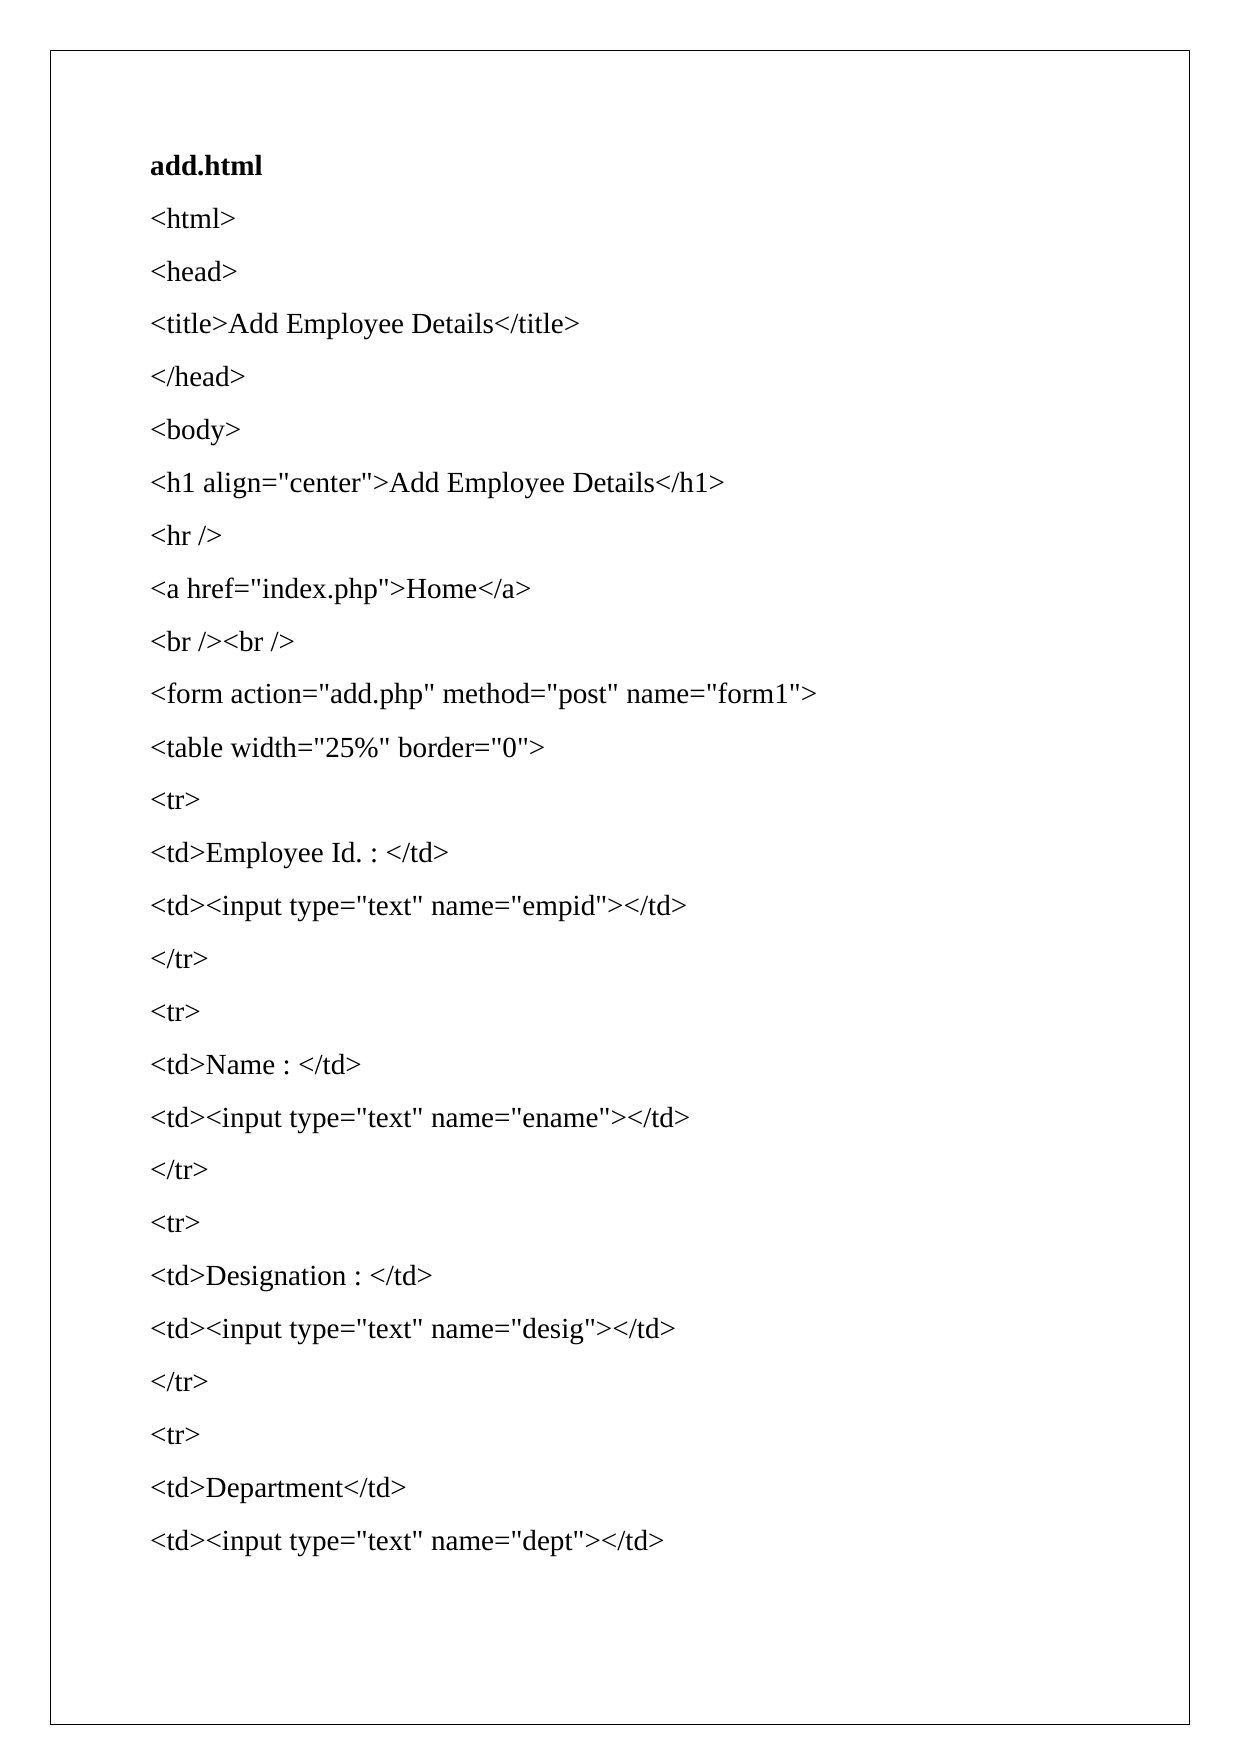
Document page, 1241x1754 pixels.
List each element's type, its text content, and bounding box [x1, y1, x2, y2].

text <body> [150, 412, 1161, 446]
text </tr> [150, 1152, 1161, 1186]
text <hr /> [150, 518, 1161, 552]
text <table width="25%" border="0"> [150, 730, 1161, 763]
text <title>Add Employee Details</title> [150, 307, 1161, 340]
text <head> [150, 254, 1161, 287]
text <td>Designation : </td> [150, 1258, 1161, 1292]
text <td><input type="text" name="desig"></td> [150, 1311, 1161, 1345]
text <td>Department</td> [150, 1470, 1161, 1503]
text </tr> [150, 1364, 1161, 1398]
text <tr> [150, 994, 1161, 1028]
text <tr> [150, 1206, 1161, 1239]
text </head> [150, 359, 1161, 393]
text </tr> [150, 941, 1161, 975]
text <tr> [150, 1417, 1161, 1451]
text <td>Employee Id. : </td> [150, 835, 1161, 869]
text <a href="index.php">Home</a> [150, 571, 1161, 605]
text <td><input type="text" name="ename"></td> [150, 1100, 1161, 1133]
text <td>Name : </td> [150, 1047, 1161, 1081]
text <h1 align="center">Add Employee Details</h1> [150, 465, 1161, 499]
text <tr> [150, 782, 1161, 816]
text <form action="add.php" method="post" name="form1"> [150, 677, 1161, 710]
subtitle add.html [150, 148, 1161, 182]
text <br /><br /> [150, 624, 1161, 657]
text <html> [150, 201, 1161, 234]
text <td><input type="text" name="dept"></td> [150, 1523, 1161, 1556]
text <td><input type="text" name="empid"></td> [150, 888, 1161, 922]
